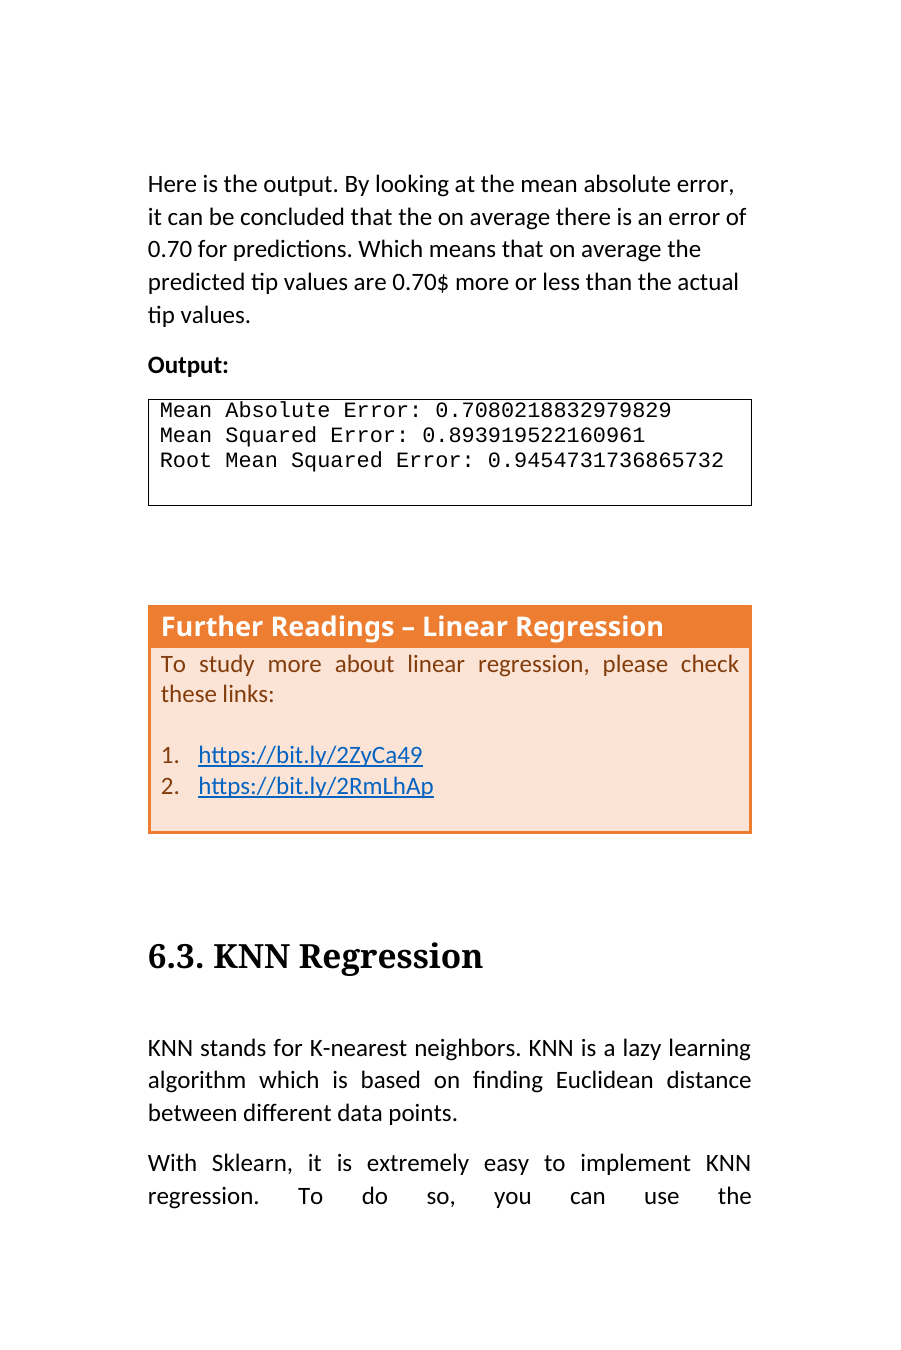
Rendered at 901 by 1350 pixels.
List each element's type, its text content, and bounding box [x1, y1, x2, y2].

text KNN stands for K-nearest neighbors. KNN is a lazy learning algorithm which is based on finding Euclidean distance between different data points. [148, 1032, 752, 1128]
subtitle 6.3. KNN Regression [148, 933, 752, 979]
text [148, 1147, 752, 1211]
table_cell To study more about linear regression, please check these links: https://bit.ly/2ZyCa49 https://bit.ly/2RmLhAp [151, 648, 749, 831]
text Here is the output. By looking at the mean absolute error, it can be concluded that the on average there is an error of 0.70 for predictions. Which means that on average the predicted tip values are 0.70$ more or less than the actual tip values. [148, 168, 752, 330]
table_header Further Readings – Linear Regression [151, 608, 749, 645]
text Output: [148, 349, 752, 379]
table_header Mean Absolute Error: 0.7080218832979829 Mean Squared Error: 0.893919522160961 Root Mean Squared Error: 0.9454731736865732 [149, 400, 751, 504]
